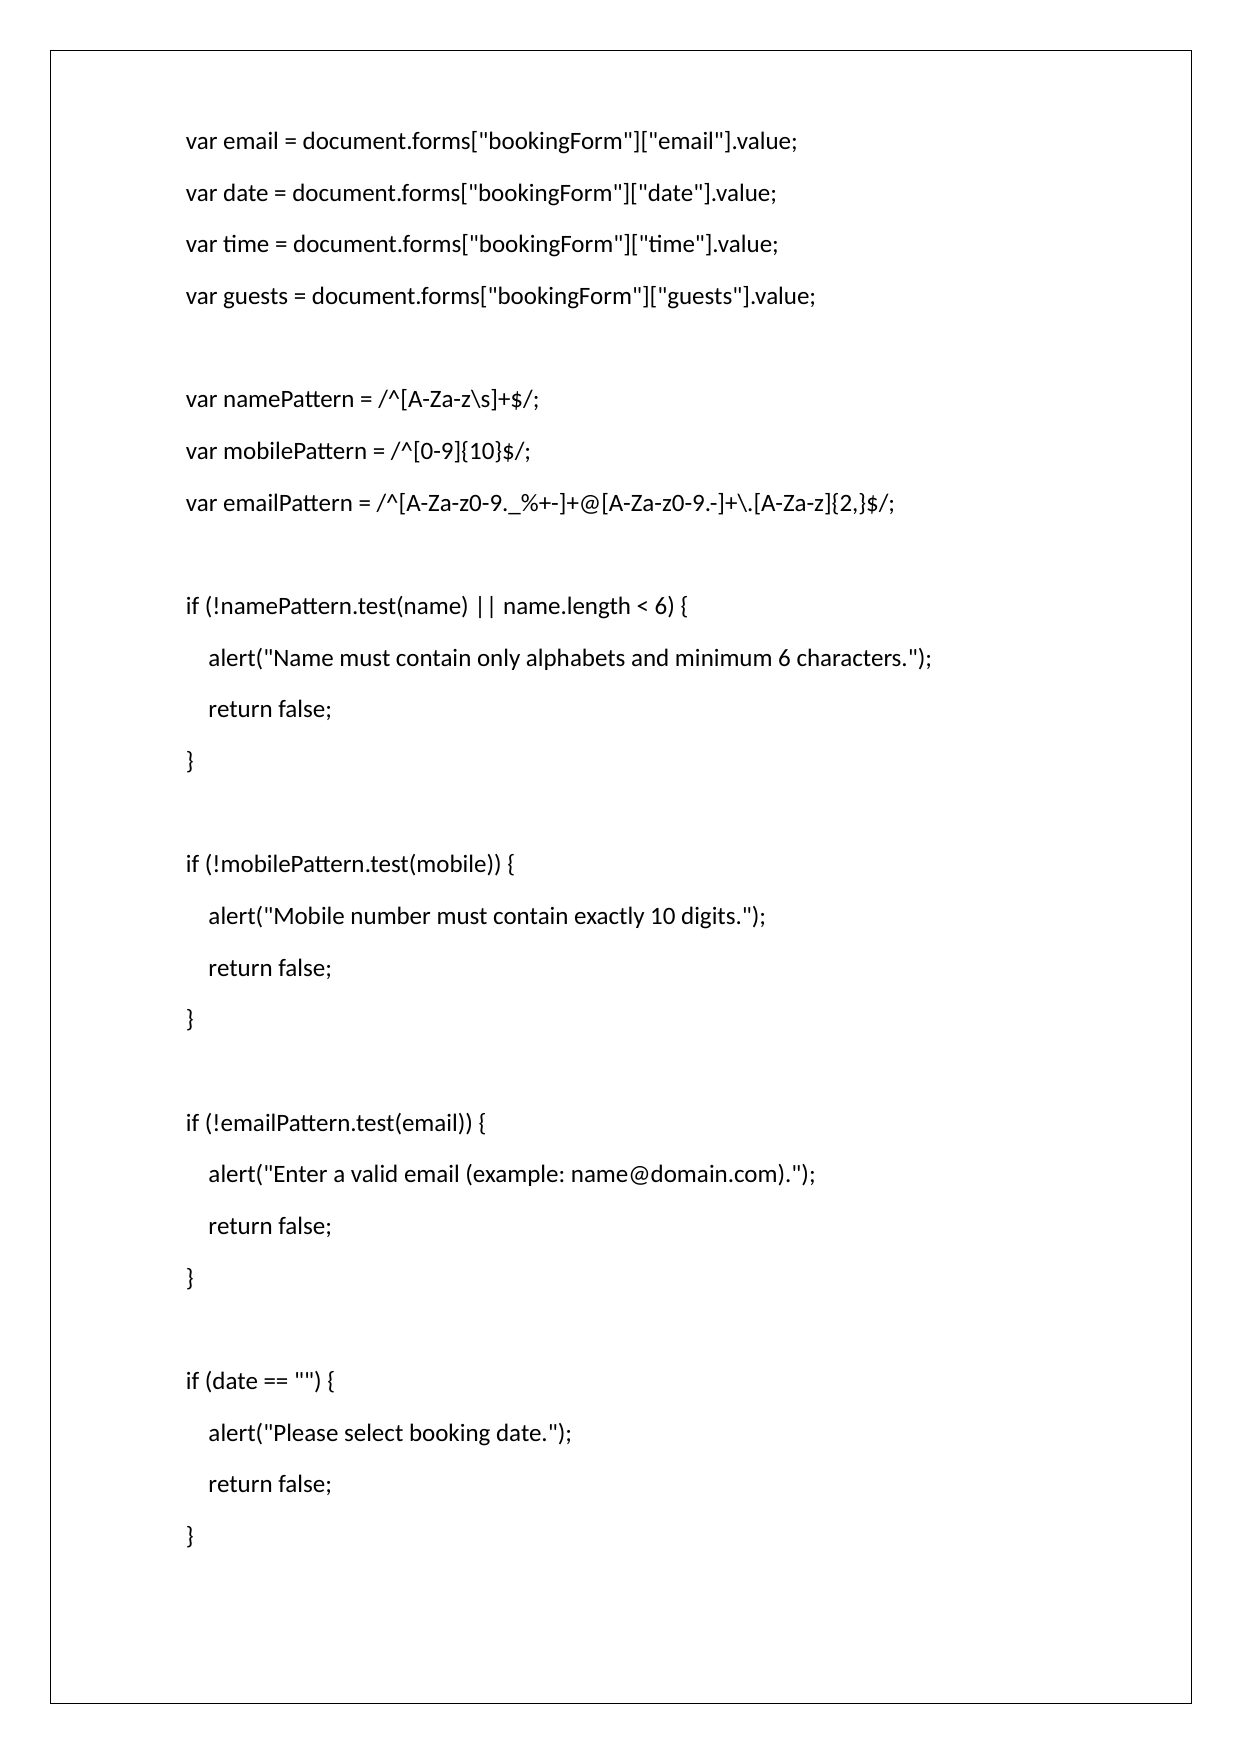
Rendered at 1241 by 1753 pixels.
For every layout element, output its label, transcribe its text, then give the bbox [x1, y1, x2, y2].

text alert("Name must contain only alphabets and minimum 6 characters."); [118, 642, 1122, 672]
text } [118, 1262, 1122, 1292]
text return false; [118, 693, 1122, 724]
text if (date == "") { [118, 1365, 1122, 1396]
text if (!mobilePattern.test(mobile)) { [118, 848, 1122, 879]
text var mobilePattern = /^[0-9]{10}$/; [118, 435, 1122, 466]
text return false; [118, 952, 1122, 982]
text alert("Mobile number must contain exactly 10 digits."); [118, 900, 1122, 931]
text alert("Please select booking date."); [118, 1417, 1122, 1447]
text alert("Enter a valid email (example: name@domain.com)."); [118, 1158, 1122, 1189]
text var namePattern = /^[A-Za-z\s]+$/; [118, 383, 1122, 414]
text return false; [118, 1468, 1122, 1499]
text var time = document.forms["bookingForm"]["time"].value; [118, 228, 1122, 259]
text var emailPattern = /^[A-Za-z0-9._%+-]+@[A-Za-z0-9.-]+\.[A-Za-z]{2,}$/; [118, 487, 1122, 517]
text return false; [118, 1210, 1122, 1241]
text var email = document.forms["bookingForm"]["email"].value; [118, 125, 1122, 156]
text if (!namePattern.test(name) || name.length < 6) { [118, 590, 1122, 621]
text var guests = document.forms["bookingForm"]["guests"].value; [118, 280, 1122, 311]
text if (!emailPattern.test(email)) { [118, 1107, 1122, 1137]
text } [118, 745, 1122, 776]
text var date = document.forms["bookingForm"]["date"].value; [118, 177, 1122, 207]
text } [118, 1520, 1122, 1551]
text } [118, 1003, 1122, 1034]
